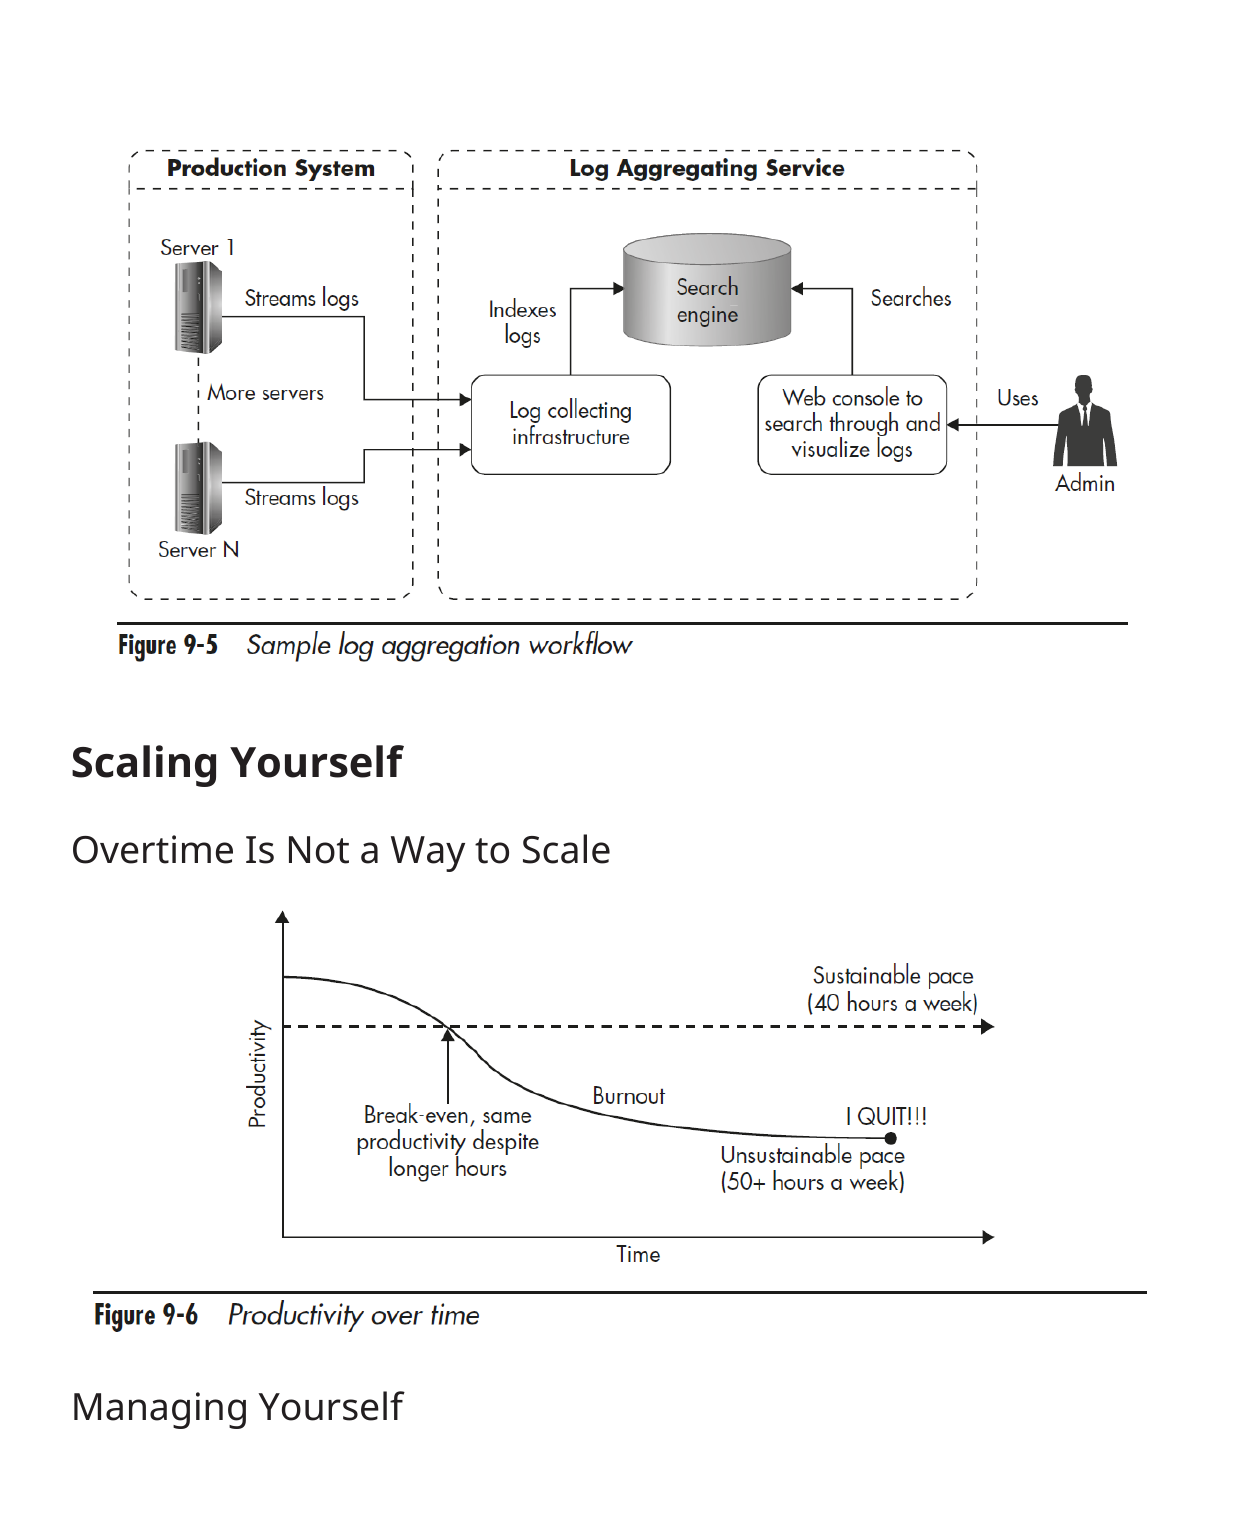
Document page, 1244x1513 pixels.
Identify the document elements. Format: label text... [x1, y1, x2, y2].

text Scaling Yourself [71, 732, 1176, 789]
text Overtime Is Not a Way to Scale [71, 823, 1176, 874]
text Managing Yourself [71, 1380, 1176, 1431]
